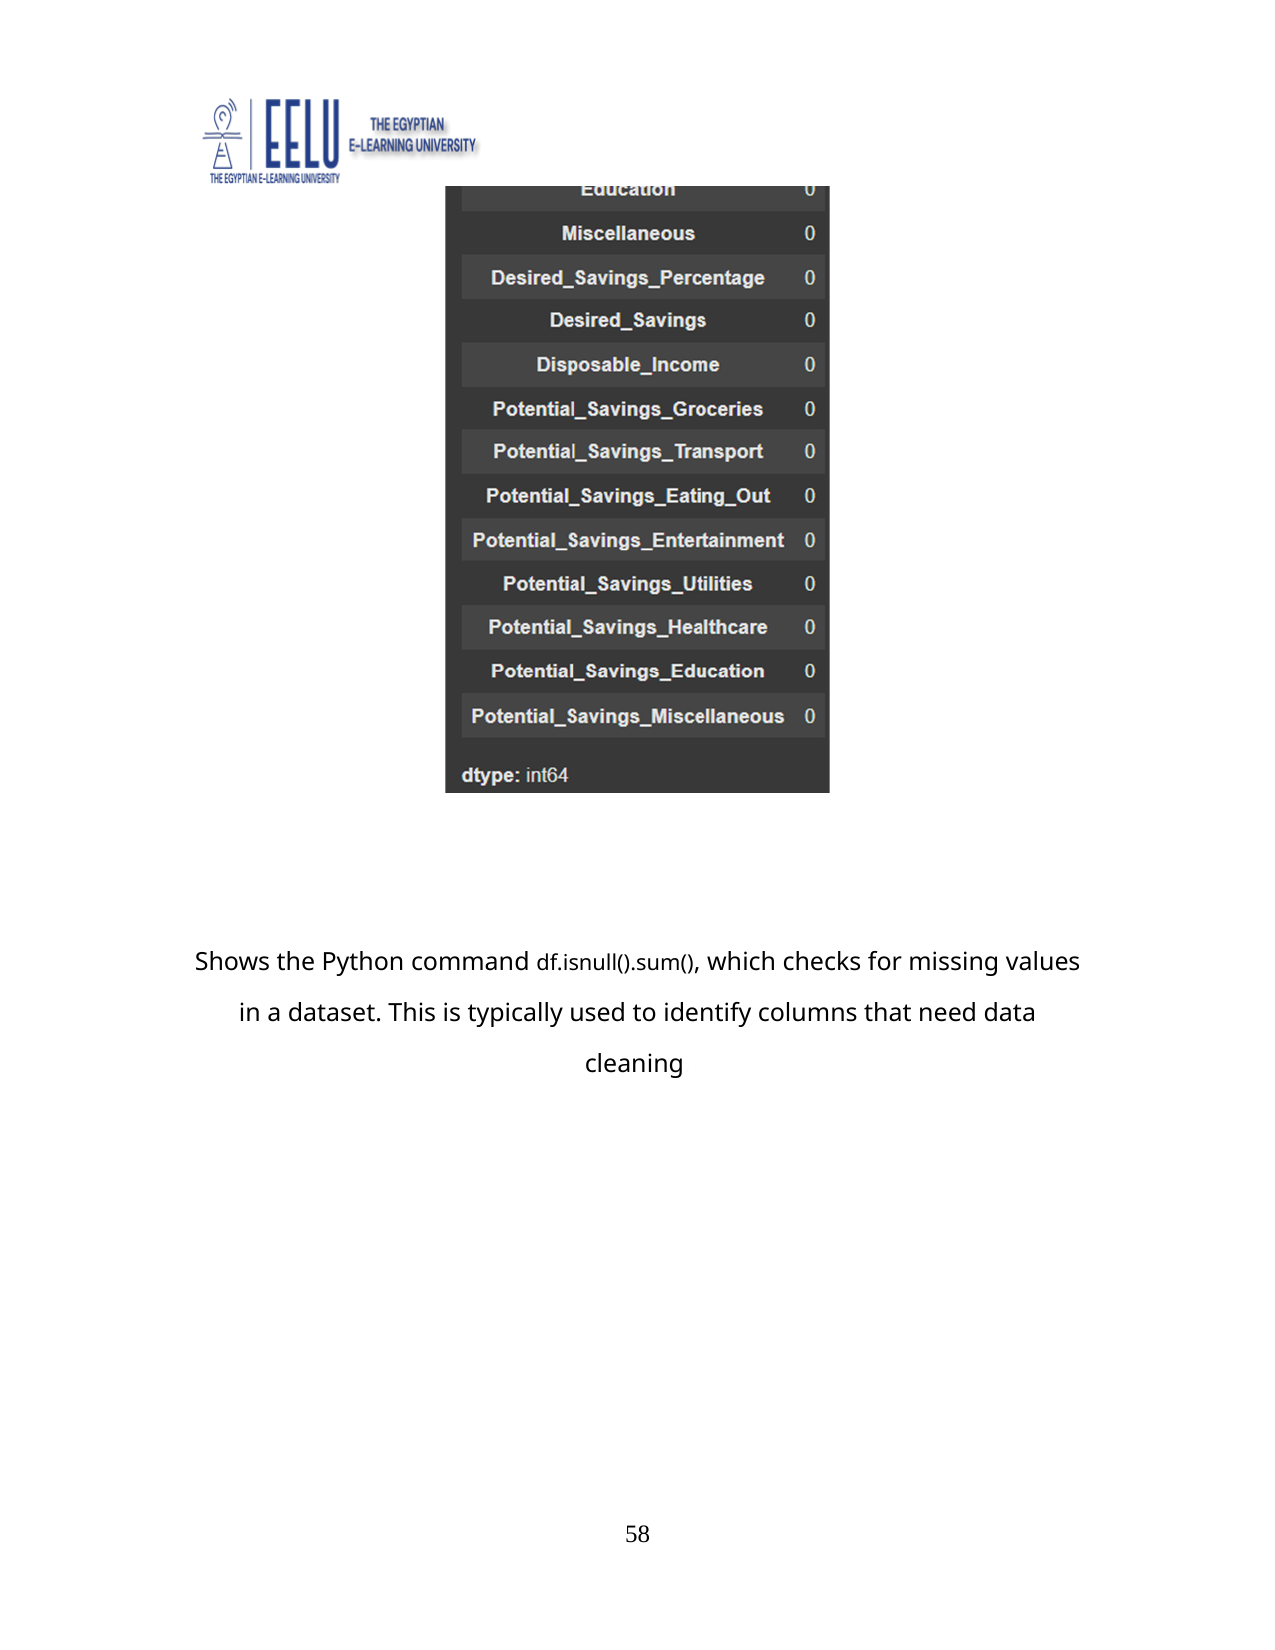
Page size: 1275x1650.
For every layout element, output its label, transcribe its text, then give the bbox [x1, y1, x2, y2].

text Shows the Python command df.isnull().sum(), which checks for missing values in a dataset. This is typically used to identify columns that need data cleaning. [187, 943, 1087, 1079]
picture [187, 73, 830, 793]
